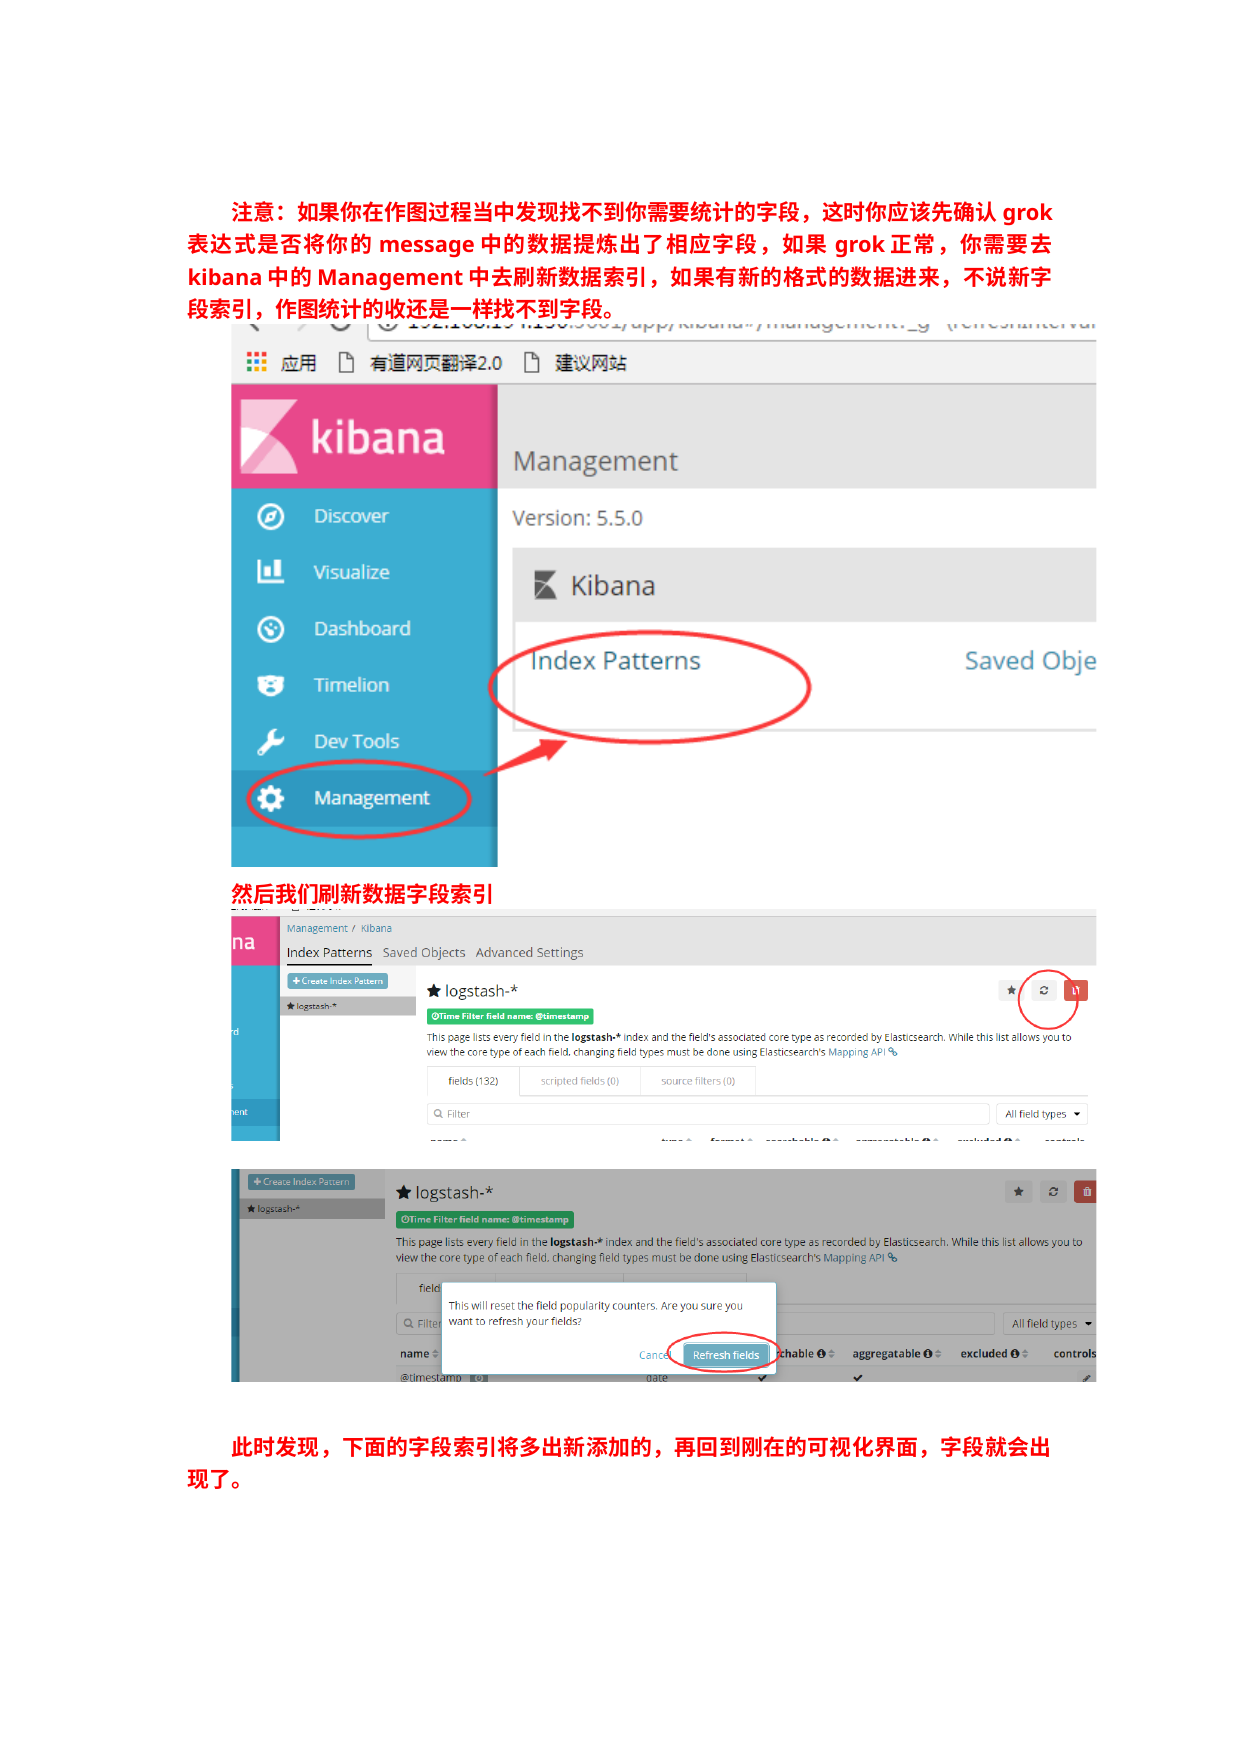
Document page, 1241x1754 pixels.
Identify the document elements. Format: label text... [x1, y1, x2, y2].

picture [231, 909, 1097, 1141]
text 然后我们刷新数据字段索引 [187, 877, 1053, 909]
picture [231, 1169, 1097, 1382]
text 注意：如果你在作图过程当中发现找不到你需要统计的字段，这时你应该先确认grok表达式是否将你的message中的数据提炼出了相应字段，如果grok正常，你需要去kibana中的Management中去刷新数据索引，如果有新的格式的数据进来，不说新字段索引，作图统计的收还是一样找不到字段。 [187, 194, 1053, 324]
picture [231, 324, 1097, 867]
text 此时发现，下面的字段索引将多出新添加的，再回到刚在的可视化界面，字段就会出现了。 [187, 1429, 1053, 1494]
